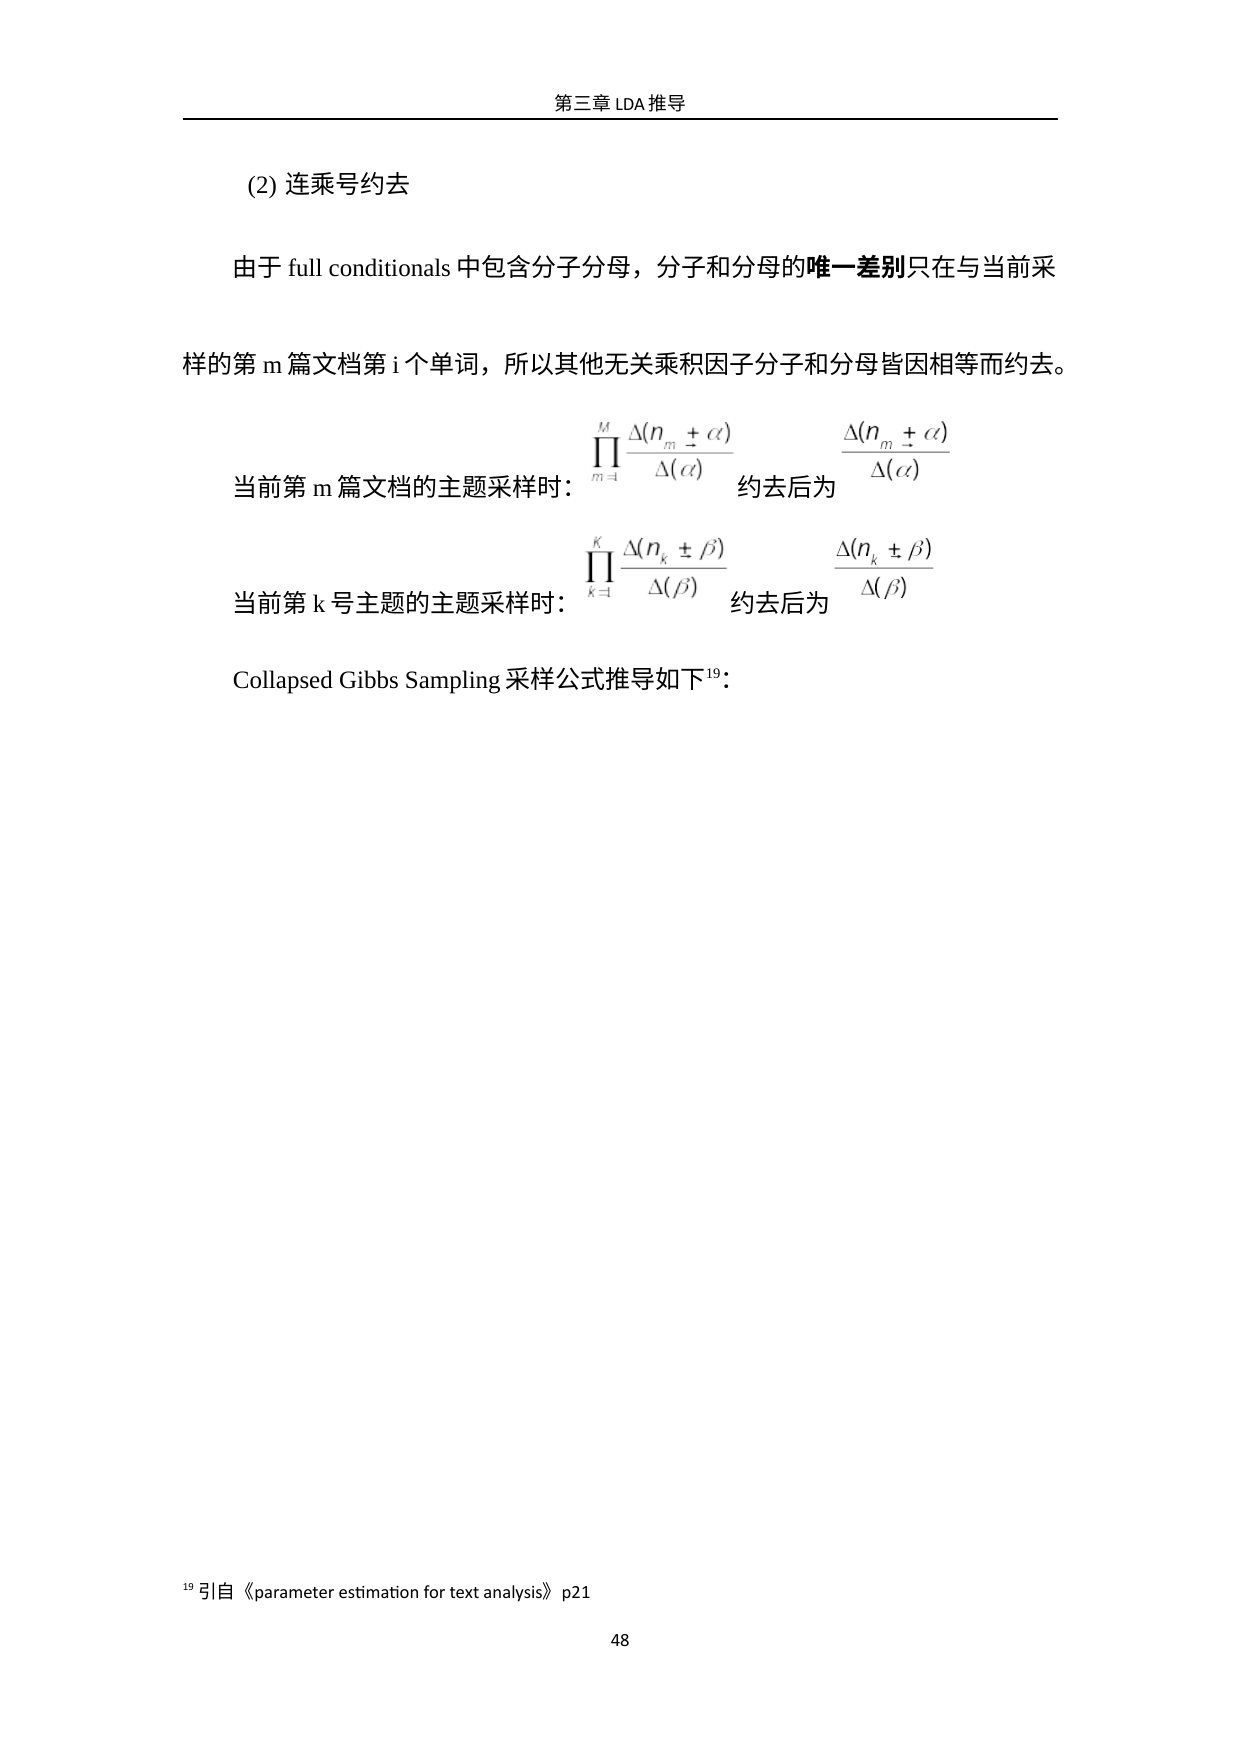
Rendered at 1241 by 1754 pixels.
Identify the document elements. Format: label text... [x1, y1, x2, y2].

list 连乘号约去 [247, 150, 1058, 215]
text 由于full conditionals中包含分子分母，分子和分母的唯一差别只在与当前采样的第m篇文档第i个单词，所以其他无关乘积因子分子和分母皆因相等而约去。 [183, 233, 1058, 396]
text Collapsed Gibbs Sampling采样公式推导如下： [183, 645, 1058, 710]
text 当前第k号主题的主题采样时：约去后为 [183, 529, 1058, 627]
text 当前第m篇文档的主题采样时：约去后为 [183, 414, 1058, 511]
